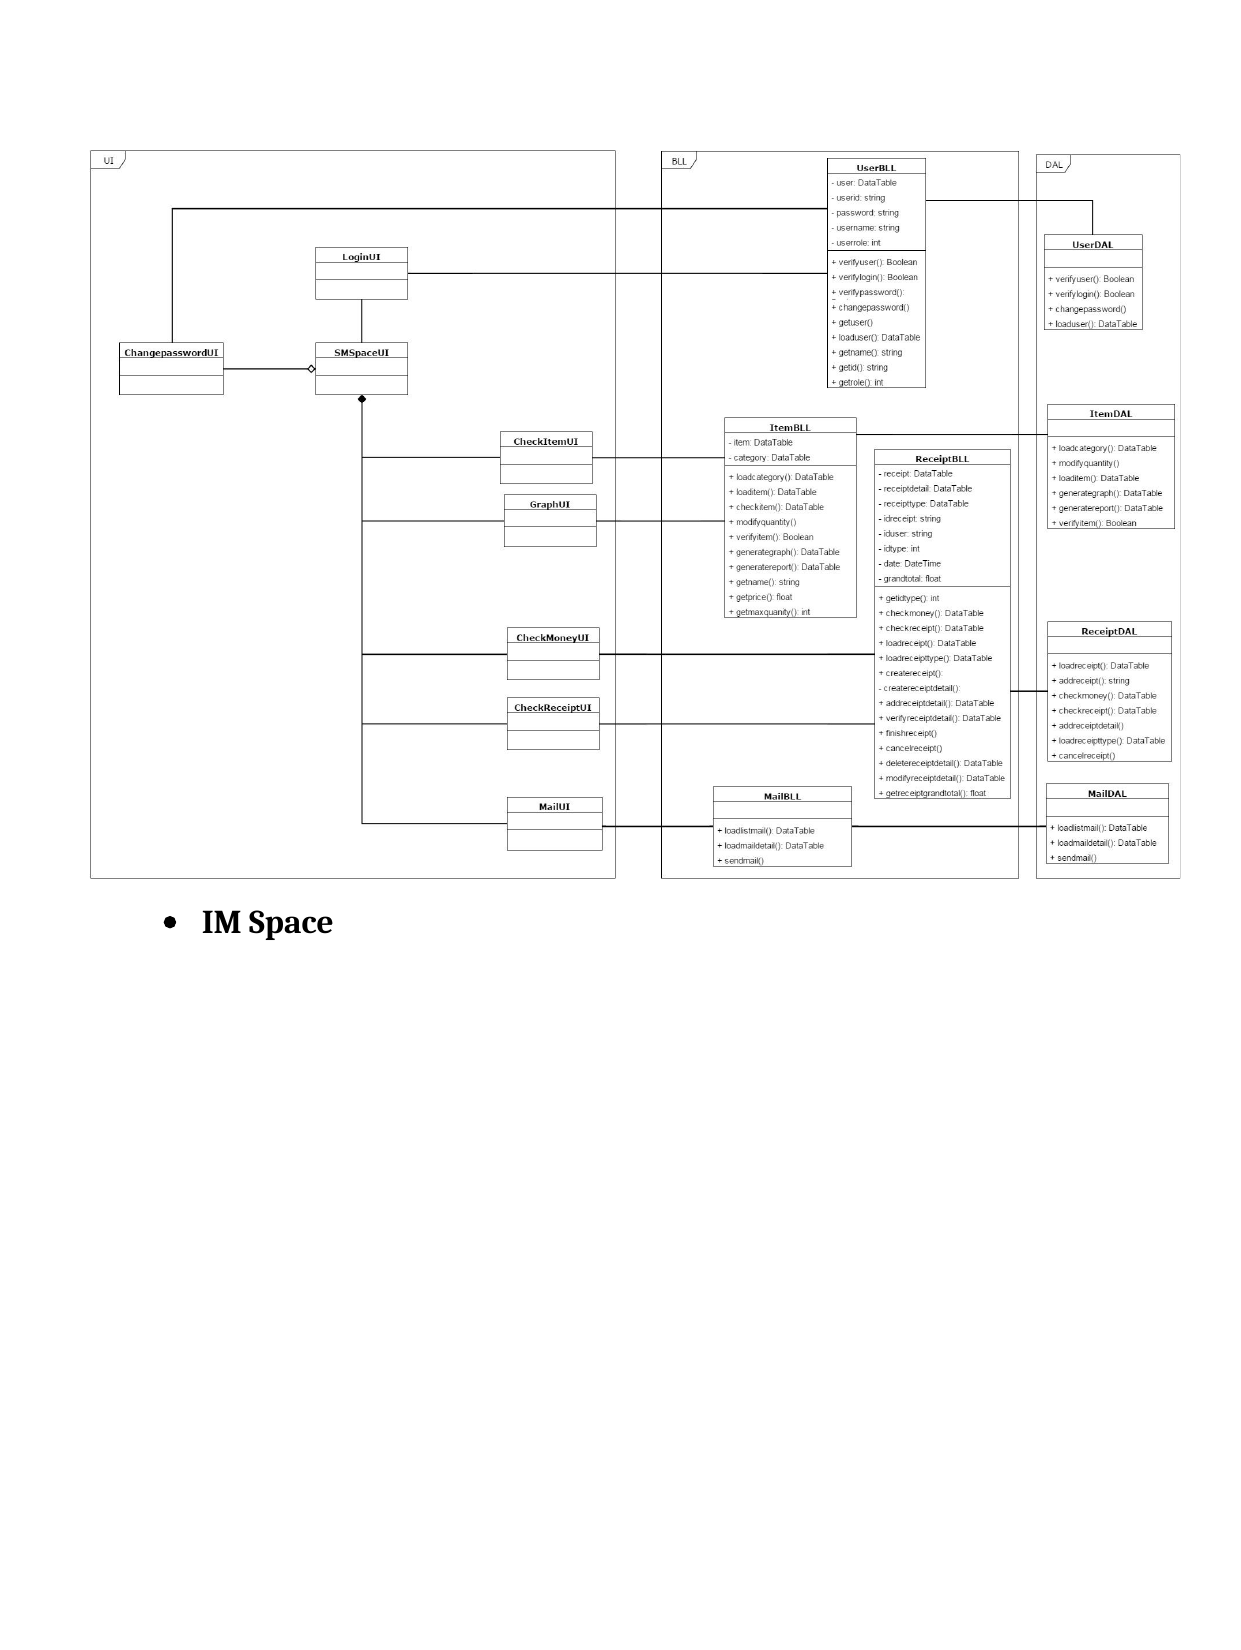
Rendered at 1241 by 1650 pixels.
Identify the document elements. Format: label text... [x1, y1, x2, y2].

picture [89, 150, 1181, 879]
list IM Space [164, 904, 1180, 942]
